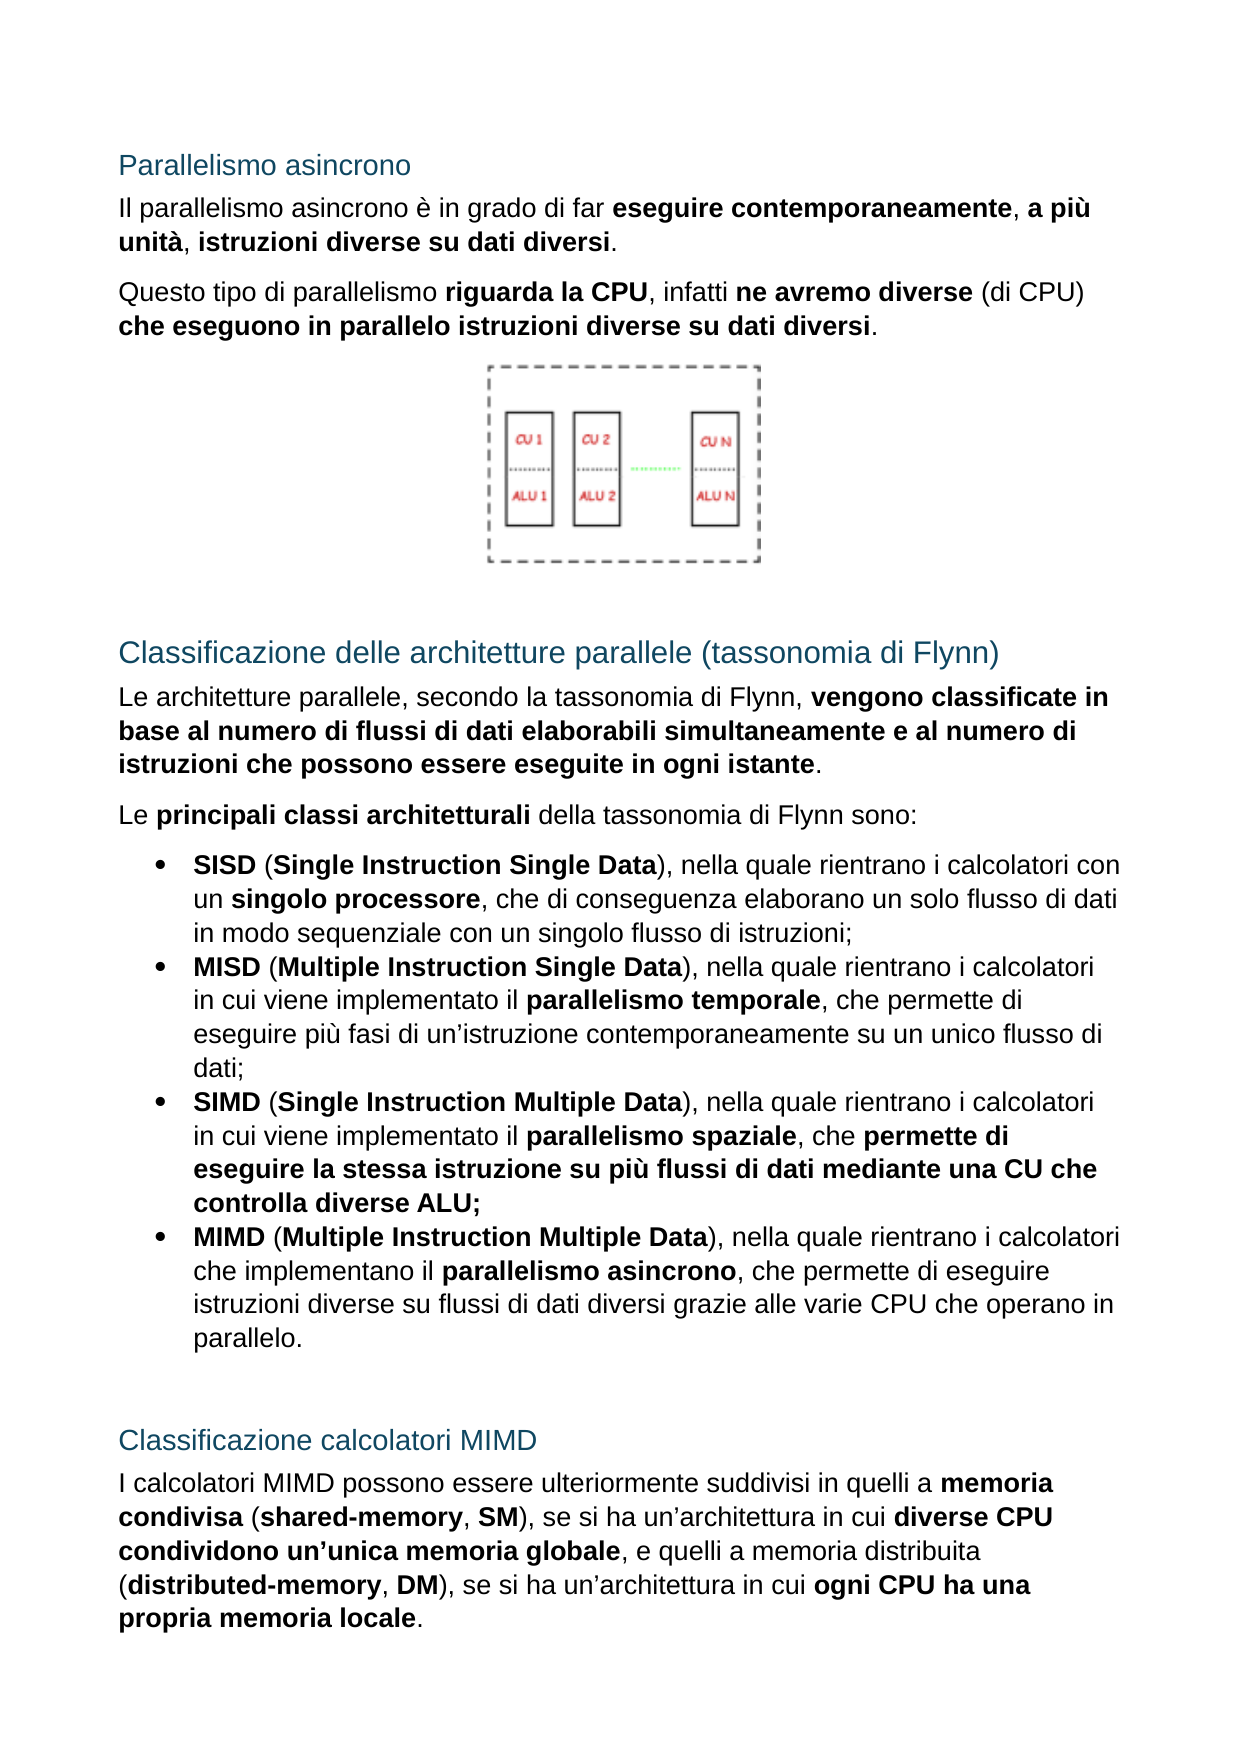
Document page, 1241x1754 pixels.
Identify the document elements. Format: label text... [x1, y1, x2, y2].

text I calcolatori MIMD possono essere ulteriormente suddivisi in quelli a memoria condivisa (shared-memory, SM), se si ha un’architettura in cui diverse CPU condividono un’unica memoria globale, e quelli a memoria distribuita (distributed-memory, DM), se si ha un’architettura in cui ogni CPU ha una propria memoria locale. [118, 1467, 1122, 1634]
subtitle Classificazione calcolatori MIMD [118, 1423, 1122, 1456]
list MISD (Multiple Instruction Single Data), nella quale rientrano i calcolatori in cui viene implementato il parallelismo temporale, che permette di eseguire più fasi di un’istruzione contemporaneamente su un unico flusso di dati; [156, 951, 1122, 1083]
text Questo tipo di parallelismo riguarda la CPU, infatti ne avremo diverse (di CPU) che eseguono in parallelo istruzioni diverse su dati diversi. [118, 276, 1122, 341]
subtitle Classificazione delle architetture parallele (tassonomia di Flynn) [118, 634, 1122, 670]
list SIMD (Single Instruction Multiple Data), nella quale rientrano i calcolatori in cui viene implementato il parallelismo spaziale, che permette di eseguire la stessa istruzione su più flussi di dati mediante una CU che controlla diverse ALU; [156, 1086, 1122, 1218]
text Il parallelismo asincrono è in grado di far eseguire contemporaneamente, a più unità, istruzioni diverse su dati diversi. [118, 192, 1122, 257]
list MIMD (Multiple Instruction Multiple Data), nella quale rientrano i calcolatori che implementano il parallelismo asincrono, che permette di eseguire istruzioni diverse su flussi di dati diversi grazie alle varie CPU che operano in parallelo. [156, 1221, 1122, 1353]
subtitle Parallelismo asincrono [118, 148, 1122, 181]
list SISD (Single Instruction Single Data), nella quale rientrano i calcolatori con un singolo processore, che di conseguenza elaborano un solo flusso di dati in modo sequenziale con un singolo flusso di istruzioni; [156, 849, 1122, 948]
picture [479, 360, 761, 565]
text Le architetture parallele, secondo la tassonomia di Flynn, vengono classificate in base al numero di flussi di dati elaborabili simultaneamente e al numero di istruzioni che possono essere eseguite in ogni istante. [118, 681, 1122, 779]
text Le principali classi architetturali della tassonomia di Flynn sono: [118, 799, 1122, 830]
